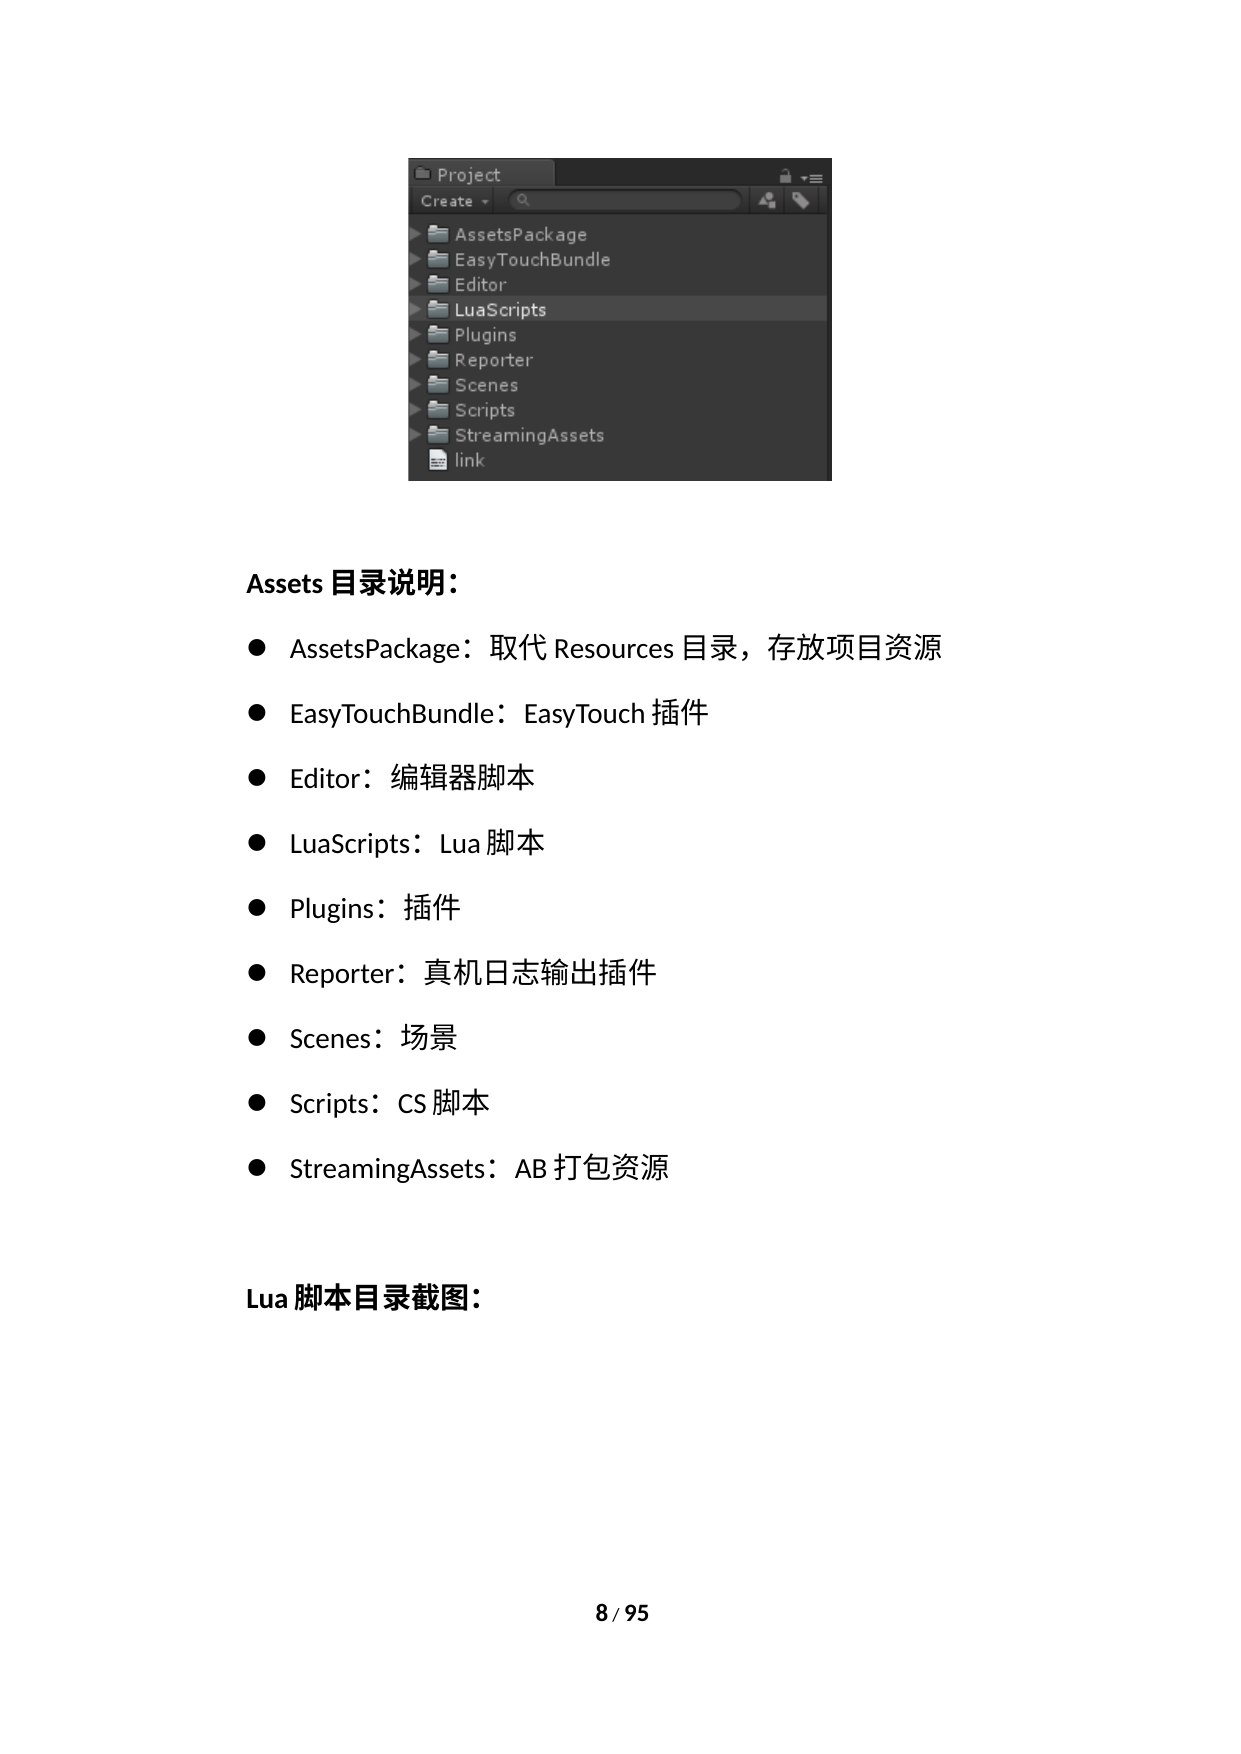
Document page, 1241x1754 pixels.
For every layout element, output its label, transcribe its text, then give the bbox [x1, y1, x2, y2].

list Editor：编辑器脚本 [246, 743, 1053, 808]
list EasyTouchBundle：EasyTouch插件 [246, 678, 1053, 743]
list Plugins：插件 [246, 873, 1053, 938]
text Assets目录说明： [187, 548, 1053, 613]
list Scenes：场景 [246, 1003, 1053, 1068]
list Reporter：真机日志输出插件 [246, 938, 1053, 1003]
picture [408, 158, 832, 481]
text Lua脚本目录截图： [187, 1263, 1053, 1328]
list StreamingAssets：AB打包资源 [246, 1133, 1053, 1198]
list LuaScripts：Lua脚本 [246, 808, 1053, 873]
list AssetsPackage：取代Resources目录，存放项目资源 [246, 613, 1053, 678]
list Scripts：CS脚本 [246, 1068, 1053, 1133]
